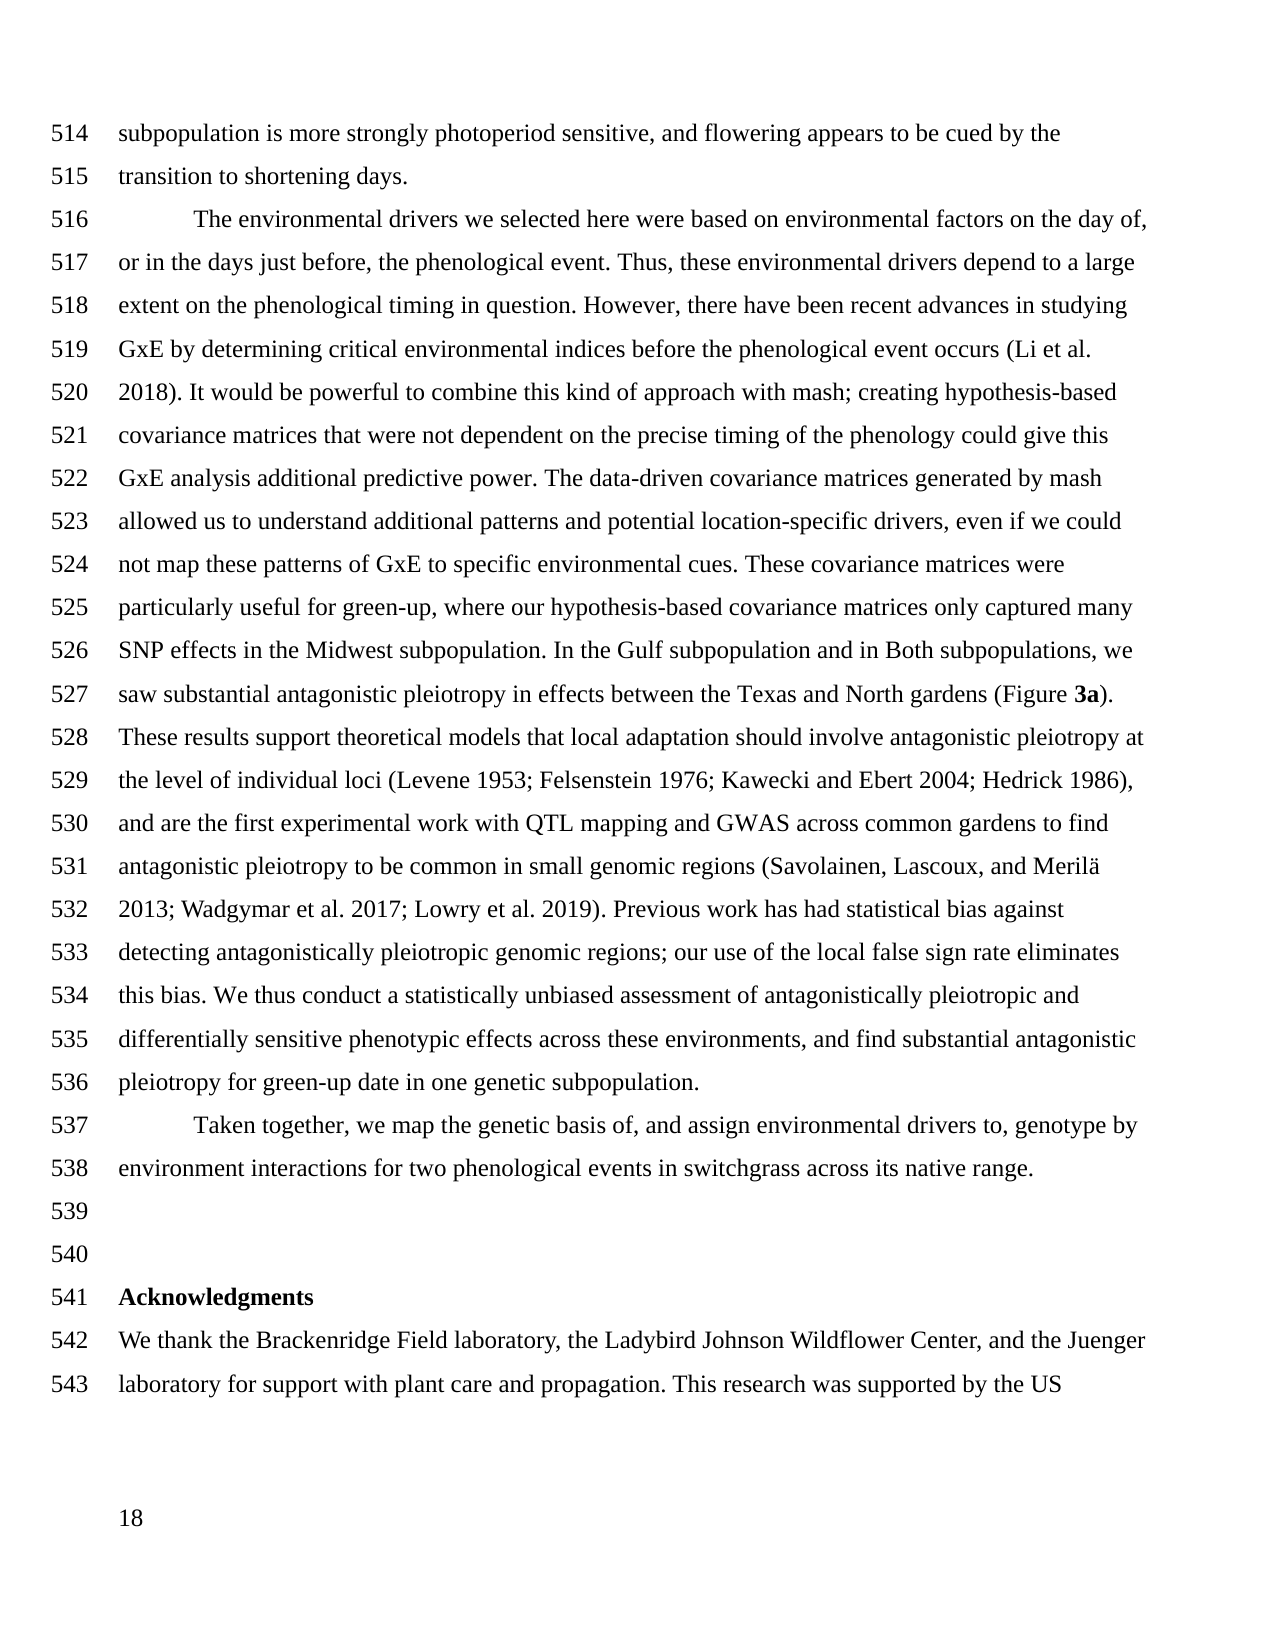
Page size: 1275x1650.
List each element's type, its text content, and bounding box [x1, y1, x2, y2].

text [118, 1326, 1157, 1397]
text Acknowledgments [118, 1282, 1157, 1311]
text The environmental drivers we selected here were based on environmental factors on the day of, or in the days just before, the phenological event. Thus, these environmental drivers depend to a large extent on the phenological timing in question. However, there have been recent advances in studying GxE by determining critical environmental indices before the phenological event occurs (Li et al. 2018). It would be powerful to combine this kind of approach with mash; creating hypothesis-based covariance matrices that were not dependent on the precise timing of the phenology could give this GxE analysis additional predictive power. The data-driven covariance matrices generated by mash allowed us to understand additional patterns and potential location-specific drivers, even if we could not map these patterns of GxE to specific environmental cues. These covariance matrices were particularly useful for green-up, where our hypothesis-based covariance matrices only captured many SNP effects in the Midwest subpopulation. In the Gulf subpopulation and in Both subpopulations, we saw substantial antagonistic pleiotropy in effects between the Texas and North gardens (Figure 3a). These results support theoretical models that local adaptation should involve antagonistic pleiotropy at the level of individual loci (Levene 1953; Felsenstein 1976; Kawecki and Ebert 2004; Hedrick 1986), and are the first experimental work with QTL mapping and GWAS across common gardens to find antagonistic pleiotropy to be common in small genomic regions (Savolainen, Lascoux, and Merilä 2013; Wadgymar et al. 2017; Lowry et al. 2019). Previous work has had statistical bias against detecting antagonistically pleiotropic genomic regions; our use of the local false sign rate eliminates this bias. We thus conduct a statistically unbiased assessment of antagonistically pleiotropic and differentially sensitive phenotypic effects across these environments, and find substantial antagonistic pleiotropy for green-up date in one genetic subpopulation. [118, 204, 1157, 1096]
text Taken together, we map the genetic basis of, and assign environmental drivers to, genotype by environment interactions for two phenological events in switchgrass across its native range. [118, 1110, 1157, 1182]
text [118, 118, 1157, 190]
